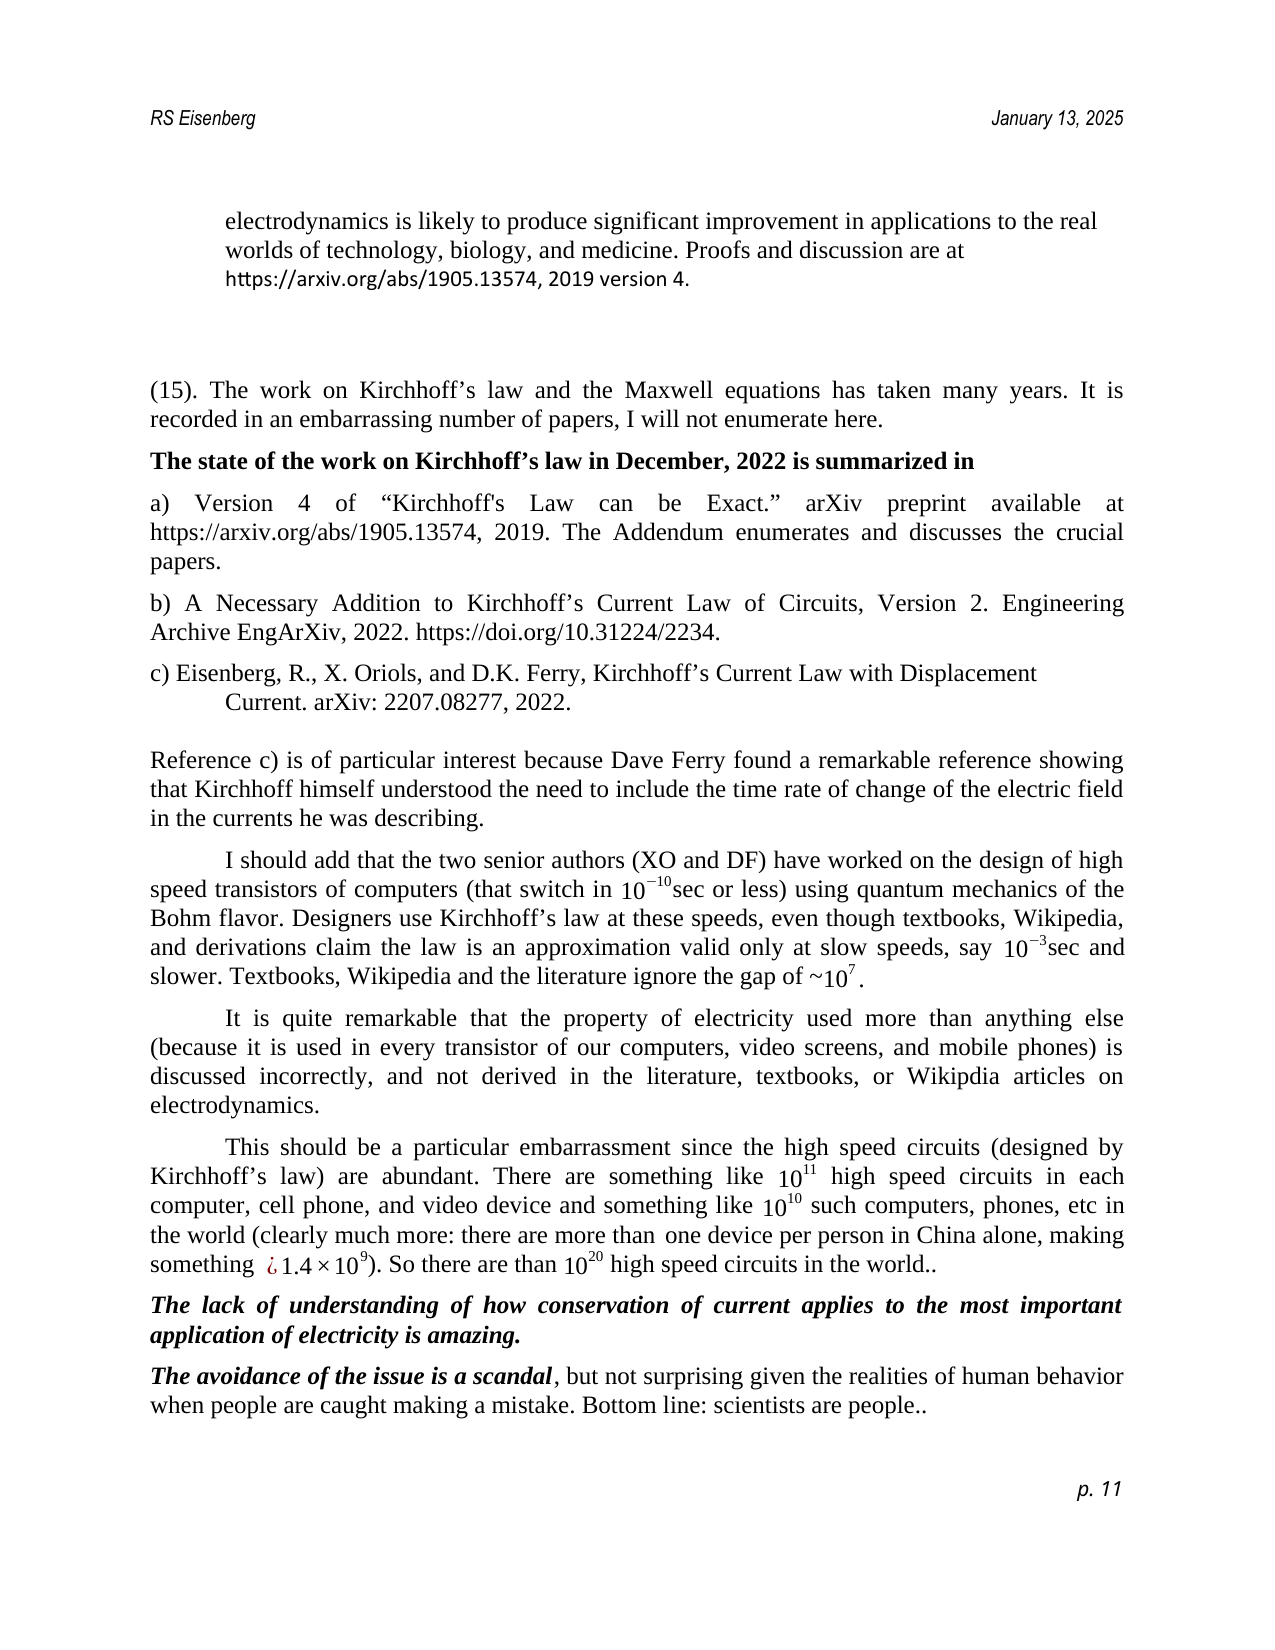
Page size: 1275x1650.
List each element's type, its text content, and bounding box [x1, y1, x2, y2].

text The avoidance of the issue is a scandal, but not surprising given the realities of human behavior when people are caught making a mistake. Bottom line: scientists are people.. [150, 1361, 1125, 1420]
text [150, 206, 1125, 292]
text This should be a particular embarrassment since the high speed circuits (designed by Kirchhoff’s law) are abundant. There are something like high speed circuits in each computer, cell phone, and video device and something like such computers, phones, etc in the world (clearly much more: there are more than one device per person in China alone, making something ). So there are than high speed circuits in the world.. [150, 1132, 1125, 1278]
text a) Version 4 of “Kirchhoff's Law can be Exact.” arXiv preprint available at https://arxiv.org/abs/1905.13574, 2019. The Addendum enumerates and discusses the crucial papers. [150, 488, 1125, 575]
text The state of the work on Kirchhoff’s law in December, 2022 is summarized in [150, 446, 1125, 475]
text The lack of understanding of how conservation of current applies to the most important application of electricity is amazing. [150, 1291, 1125, 1349]
text (15). The work on Kirchhoff’s law and the Maxwell equations has taken many years. It is recorded in an embarrassing number of papers, I will not enumerate here. [150, 375, 1125, 433]
text It is quite remarkable that the property of electricity used more than anything else (because it is used in every transistor of our computers, video screens, and mobile phones) is discussed incorrectly, and not derived in the literature, textbooks, or Wikipdia articles on electrodynamics. [150, 1003, 1125, 1120]
text b) A Necessary Addition to Kirchhoff’s Current Law of Circuits, Version 2. Engineering Archive EngArXiv, 2022. https://doi.org/10.31224/2234. [150, 588, 1125, 646]
text c) Eisenberg, R., X. Oriols, and D.K. Ferry, Kirchhoff’s Current Law with Displacement Current. arXiv: 2207.08277, 2022. [150, 658, 1125, 716]
text I should add that the two senior authors (XO and DF) have worked on the design of high speed transistors of computers (that switch in sec or less) using quantum mechanics of the Bohm flavor. Designers use Kirchhoff’s law at these speeds, even though textbooks, Wikipedia, and derivations claim the law is an approximation valid only at slow speeds, say sec and slower. Textbooks, Wikipedia and the literature ignore the gap of ~ [150, 845, 1125, 991]
text Reference c) is of particular interest because Dave Ferry found a remarkable reference showing that Kirchhoff himself understood the need to include the time rate of change of the electric field in the currents he was describing. [150, 745, 1125, 832]
